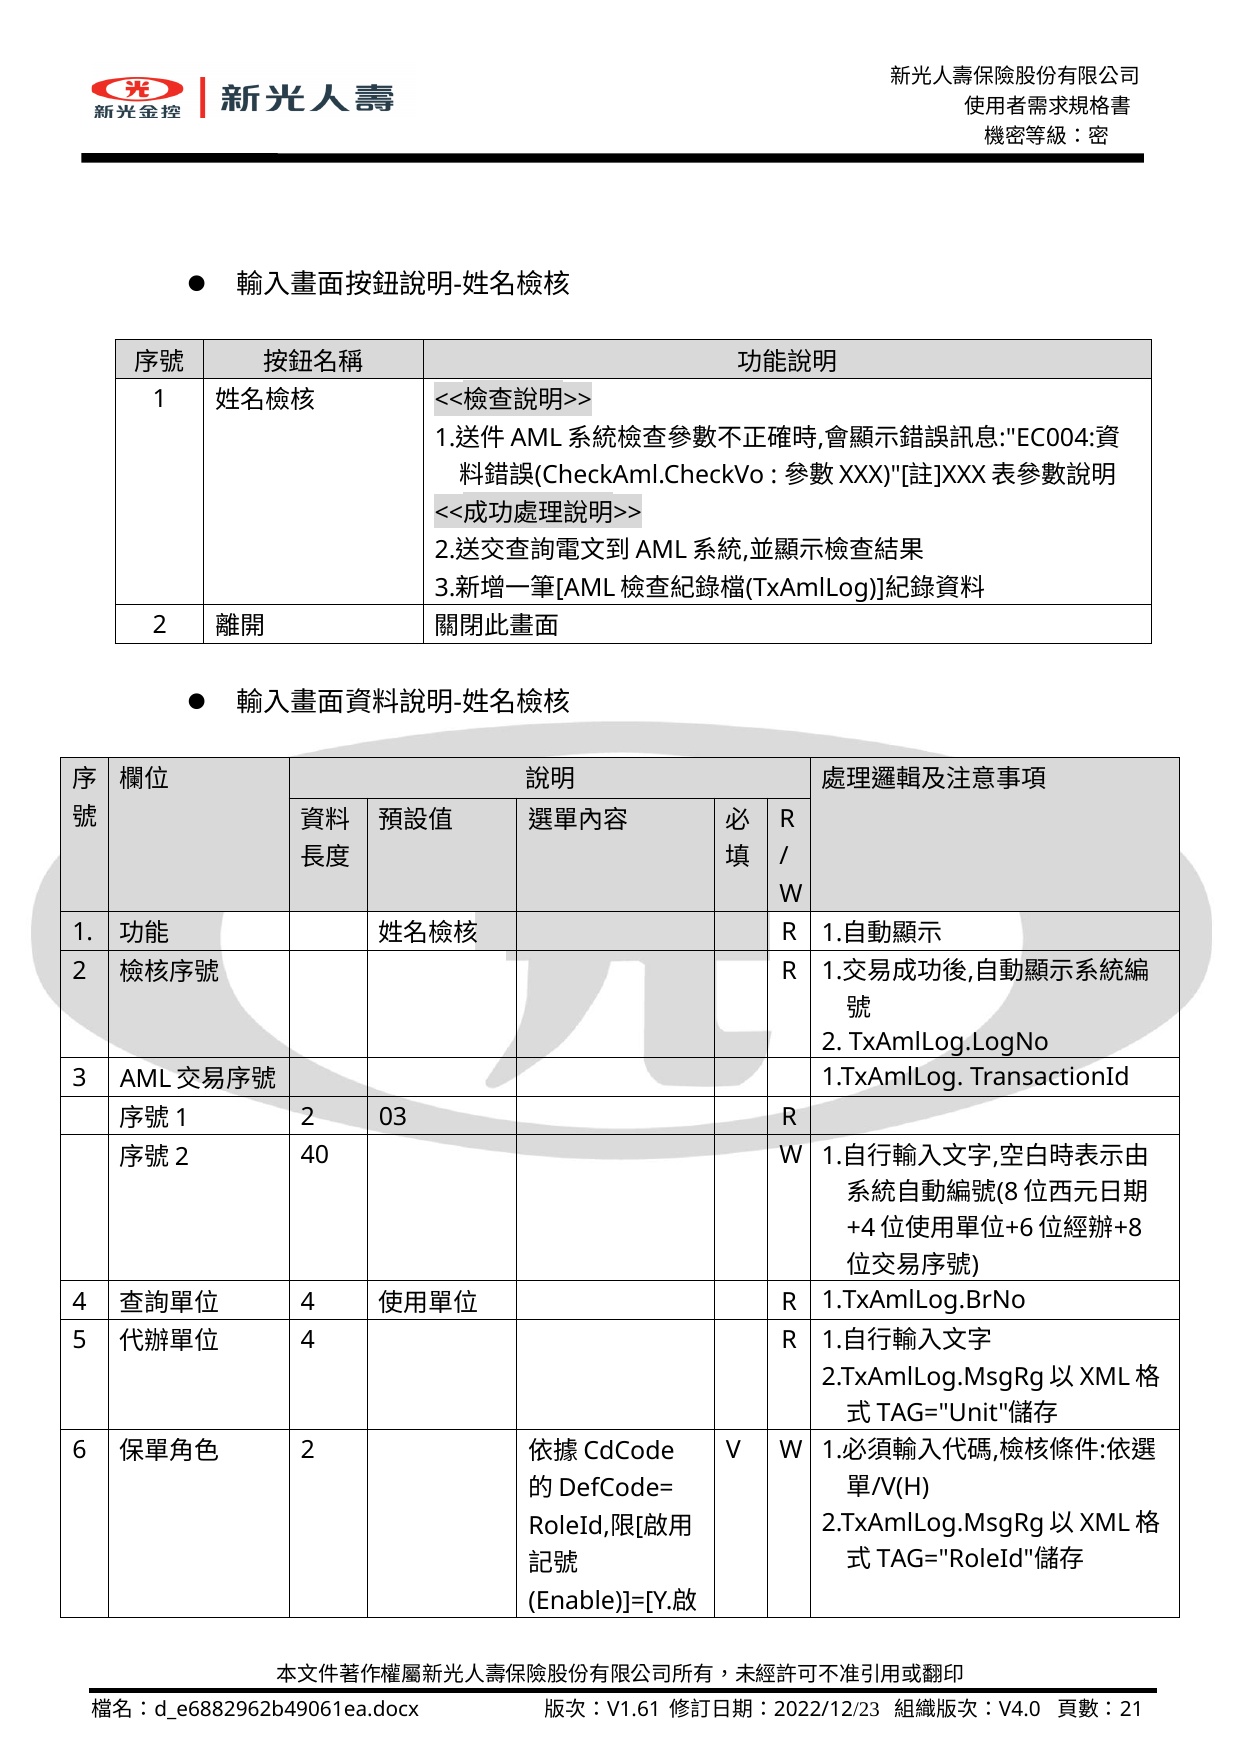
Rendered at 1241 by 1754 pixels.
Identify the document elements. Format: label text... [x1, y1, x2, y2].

table_cell 預設值 [368, 799, 516, 911]
table_cell R [768, 1097, 810, 1134]
table_cell 必填 [715, 799, 767, 911]
table_header 欄位 [109, 758, 289, 911]
table_cell 1.自行輸入文字,空白時表示由系統自動編號(8位西元日期+4位使用單位+6位經辦+8位交易序號) [811, 1135, 1179, 1280]
table_cell [715, 951, 767, 1057]
table_cell 姓名檢核 [368, 912, 516, 950]
table_cell 離開 [204, 605, 423, 642]
picture [91, 61, 417, 118]
table_cell [290, 1058, 367, 1096]
table_cell 4 [290, 1281, 367, 1319]
table_header 序號 [116, 340, 203, 378]
table_cell 1.TxAmlLog.BrNo [811, 1281, 1179, 1319]
table_cell 3 [61, 1058, 108, 1096]
table_cell 6 [61, 1430, 108, 1617]
table_cell [61, 1097, 108, 1134]
list 輸入畫面資料說明-姓名檢核 [186, 680, 1152, 720]
table_cell 1.自行輸入文字 2.TxAmlLog.MsgRg以XML格式TAG="Unit"儲存 [811, 1320, 1179, 1429]
table_header 說明 [290, 758, 810, 798]
table_cell V [715, 1430, 767, 1617]
table_cell [517, 951, 714, 1057]
table_cell [517, 1097, 714, 1134]
table_cell 查詢單位 [109, 1281, 289, 1319]
table_cell [368, 1320, 516, 1429]
table_cell [715, 1320, 767, 1429]
table_header 序號 [61, 758, 108, 911]
list 輸入畫面按鈕說明-姓名檢核 [186, 262, 1152, 302]
table_cell [517, 1135, 714, 1280]
table_cell [368, 1135, 516, 1280]
table_cell 40 [290, 1135, 367, 1280]
table_cell [368, 1430, 516, 1617]
table_cell 姓名檢核 [204, 379, 423, 604]
table_cell 4 [290, 1320, 367, 1429]
table_cell 序號2 [109, 1135, 289, 1280]
table_cell R [768, 912, 810, 950]
table_cell 1.TxAmlLog. TransactionId [811, 1058, 1179, 1096]
table_cell [715, 1281, 767, 1319]
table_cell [811, 1430, 1179, 1617]
table_header 處理邏輯及注意事項 [811, 758, 1179, 911]
picture [25, 713, 1215, 1166]
table_cell AML交易序號 [109, 1058, 289, 1096]
table_cell [517, 1320, 714, 1429]
table_cell [517, 1058, 714, 1096]
table_cell [811, 1097, 1179, 1134]
table_cell 功能 [109, 912, 289, 950]
table_cell 序號1 [109, 1097, 289, 1134]
table_cell 1. [61, 912, 108, 950]
table_cell 2 [290, 1097, 367, 1134]
table_cell 5 [61, 1320, 108, 1429]
table_cell [290, 951, 367, 1057]
table_cell 2 [290, 1430, 367, 1617]
table_cell [290, 912, 367, 950]
table_cell [368, 1058, 516, 1096]
table_cell [368, 951, 516, 1057]
table_cell [517, 1281, 714, 1319]
table_cell 關閉此畫面 [424, 605, 1151, 642]
table_cell 保單角色 [109, 1430, 289, 1617]
table_cell [61, 1135, 108, 1280]
table_cell 檢核序號 [109, 951, 289, 1057]
table_cell [715, 912, 767, 950]
table_cell 1.自動顯示 [811, 912, 1179, 950]
table_cell 資料長度 [290, 799, 367, 911]
table_header 功能說明 [424, 340, 1151, 378]
table_cell 1.交易成功後,自動顯示系統編號 2. TxAmlLog.LogNo [811, 951, 1179, 1057]
table_cell R [768, 951, 810, 1057]
table_cell W [768, 1430, 810, 1617]
table_header 按鈕名稱 [204, 340, 423, 378]
table_cell 2 [61, 951, 108, 1057]
table_cell W [768, 1135, 810, 1280]
table_cell 2 [116, 605, 203, 642]
table_cell 4 [61, 1281, 108, 1319]
table_cell 1 [116, 379, 203, 604]
table_cell [517, 912, 714, 950]
table_cell [715, 1135, 767, 1280]
table_cell R/W [768, 799, 810, 911]
table_cell R [768, 1281, 810, 1319]
table_cell 03 [368, 1097, 516, 1134]
table_cell <<檢查說明>> 1.送件AML系統檢查參數不正確時,會顯示錯誤訊息:"EC004:資料錯誤(CheckAml.CheckVo : 參數XXX)"[註]XXX表參數說明 <<成功處理說明>> 2.送交查詢電文到AML系統,並顯示檢查結果 3.新增一筆[AML檢查紀錄檔(TxAmlLog)]紀錄資料 [424, 379, 1151, 604]
table_cell [715, 1097, 767, 1134]
table_cell R [768, 1320, 810, 1429]
table_cell [768, 1058, 810, 1096]
table_cell 使用單位 [368, 1281, 516, 1319]
table_cell 選單內容 [517, 799, 714, 911]
table_cell 代辦單位 [109, 1320, 289, 1429]
table_cell [715, 1058, 767, 1096]
